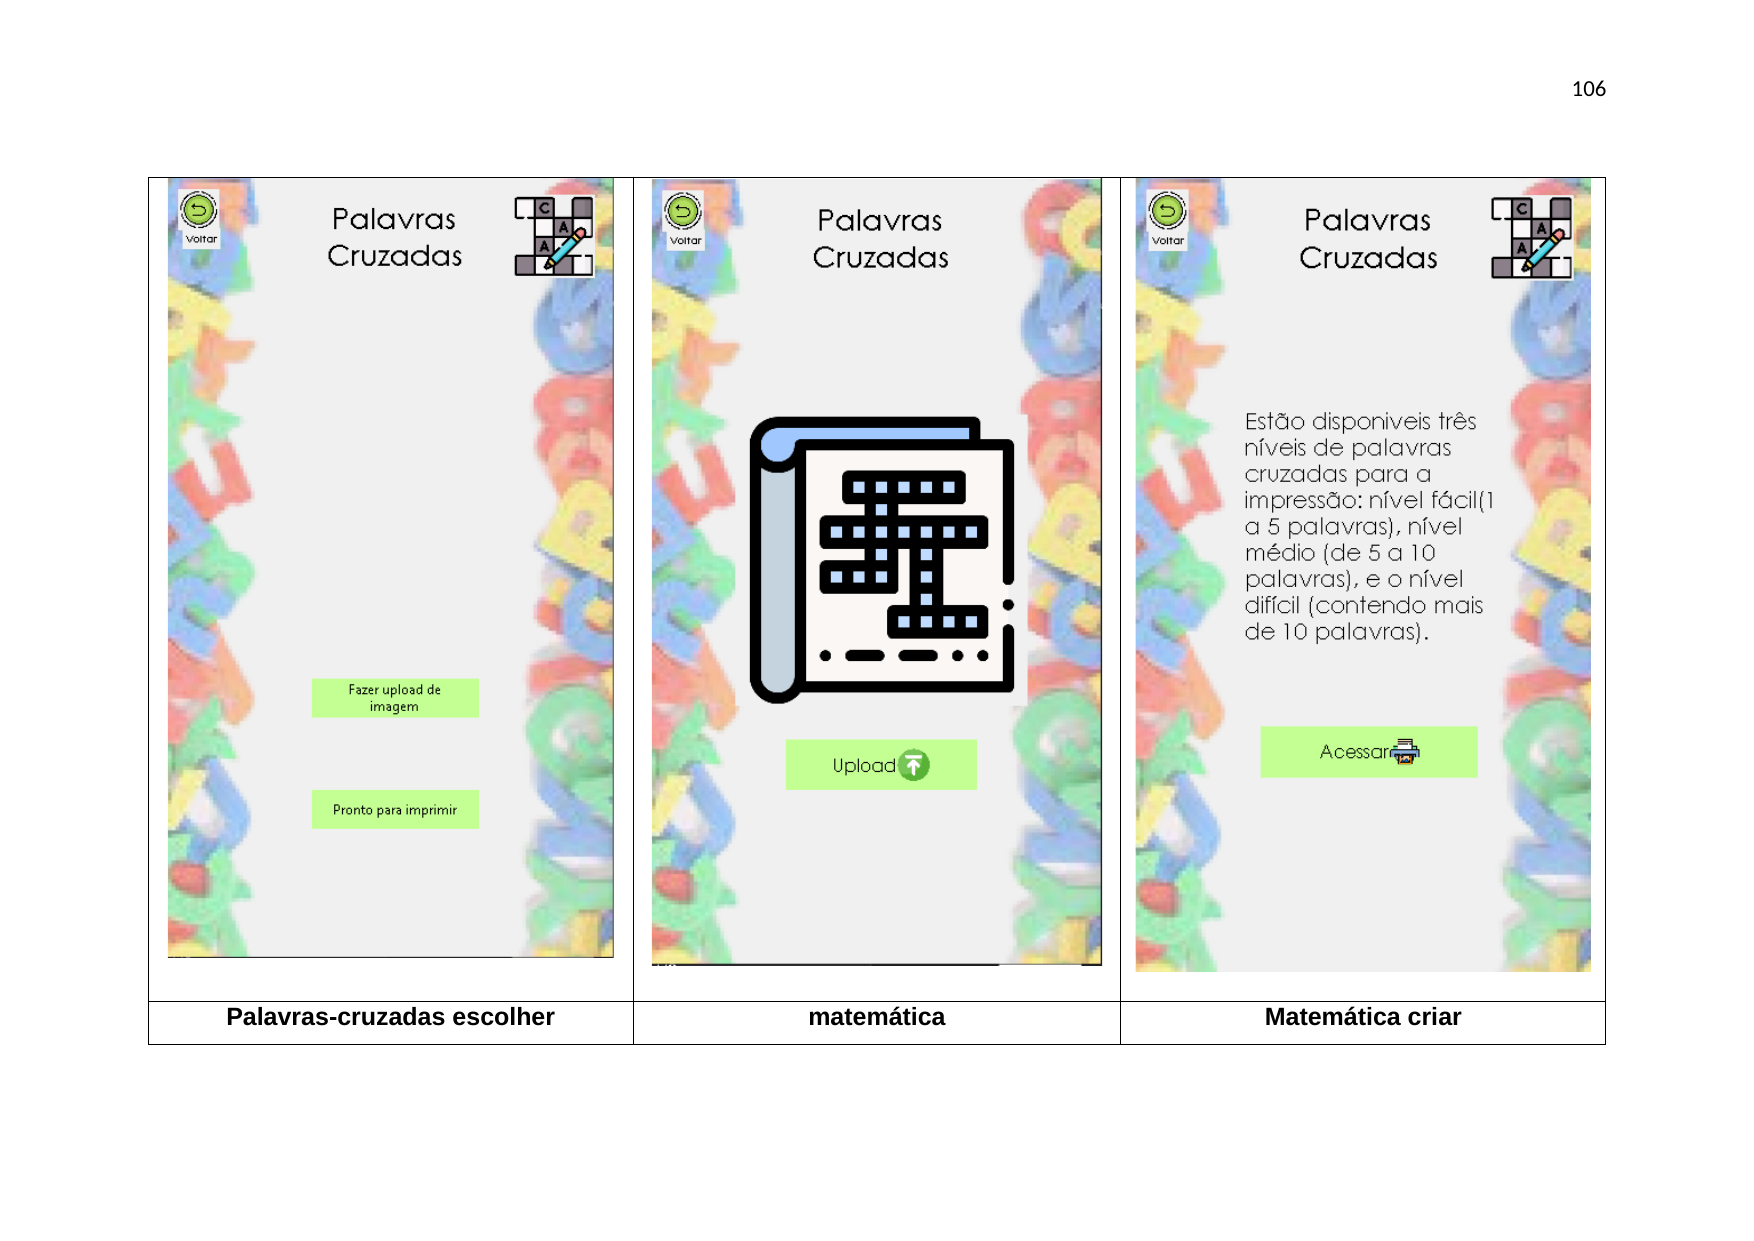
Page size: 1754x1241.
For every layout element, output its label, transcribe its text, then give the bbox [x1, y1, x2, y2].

table_cell matemática [634, 1002, 1120, 1044]
picture [1135, 178, 1591, 972]
picture [167, 178, 614, 958]
table_cell [149, 178, 633, 1001]
table_cell Palavras-cruzadas escolher [149, 1002, 633, 1044]
table_cell Matemática criar [1121, 1002, 1605, 1044]
table_cell [1121, 178, 1605, 1001]
table_cell [634, 178, 1120, 1001]
picture [651, 178, 1103, 966]
